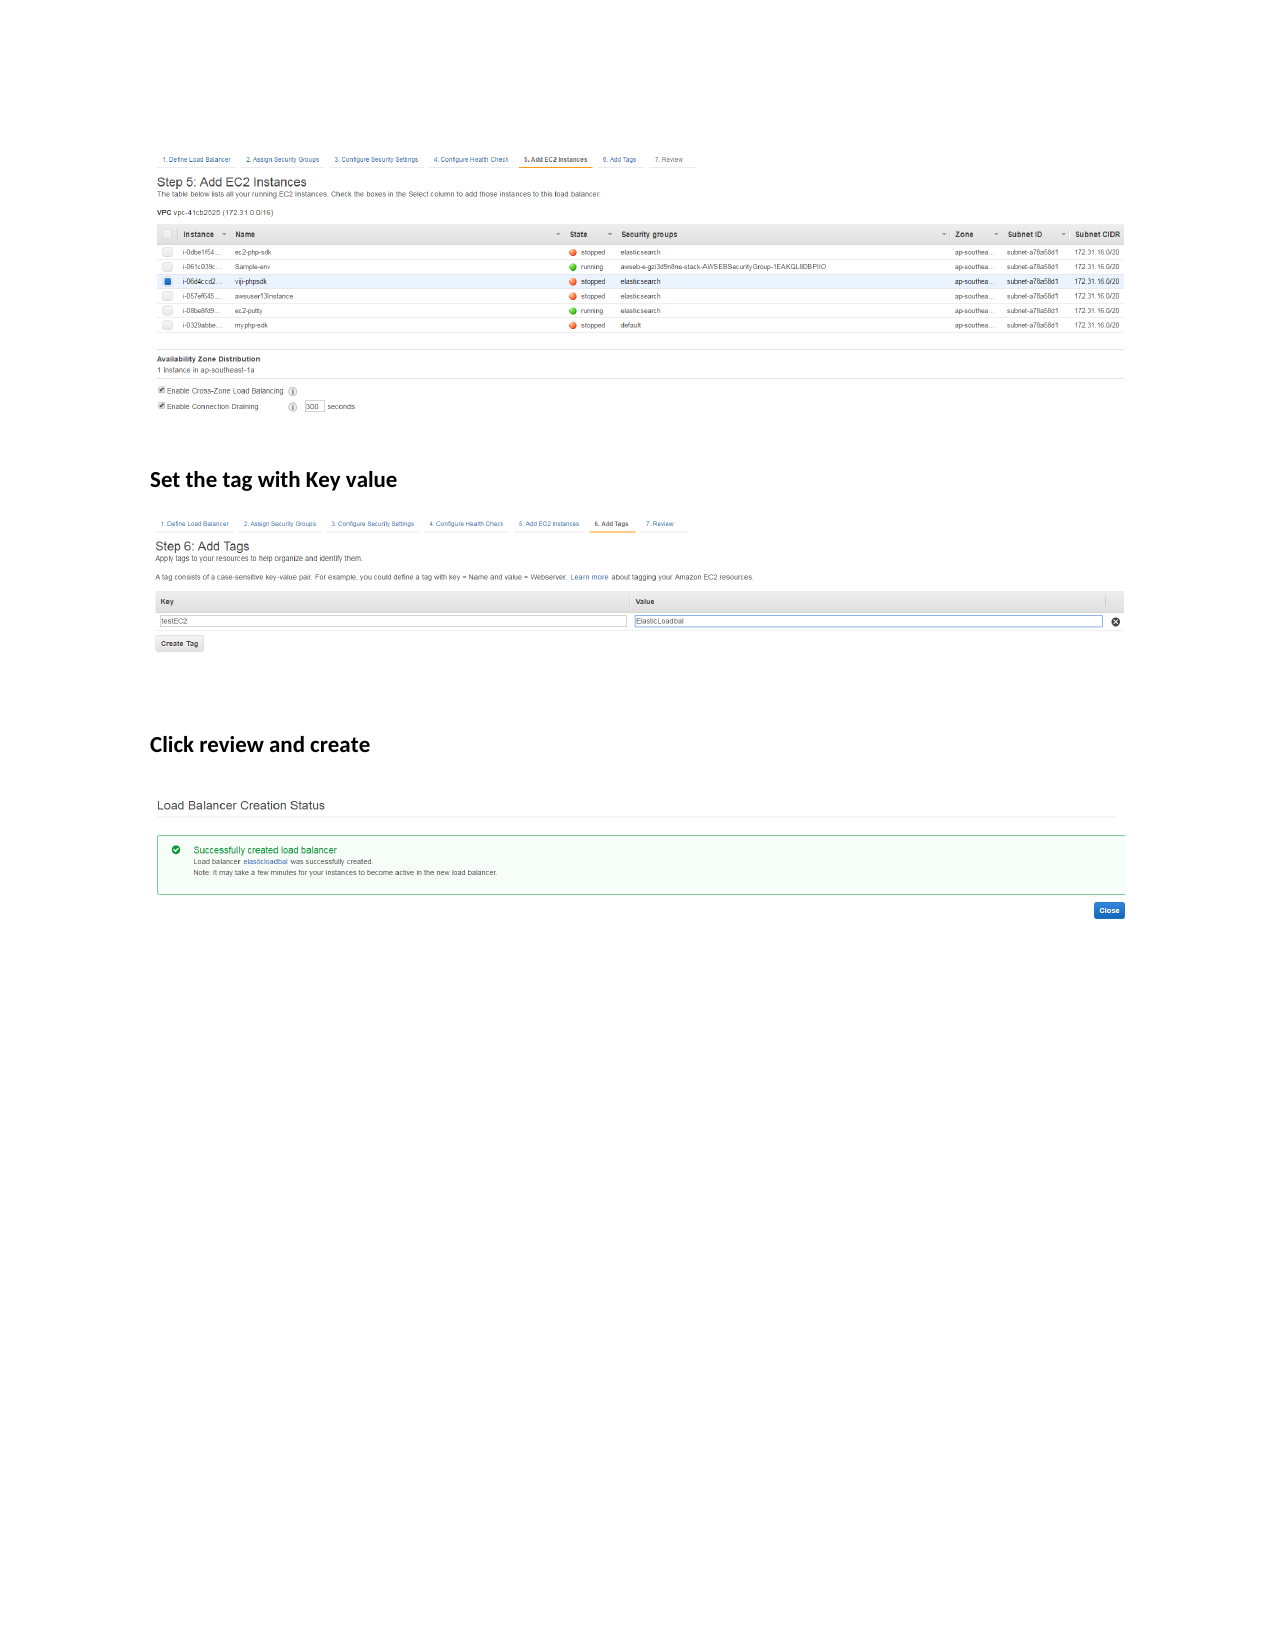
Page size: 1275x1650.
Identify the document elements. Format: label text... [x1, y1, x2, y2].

picture [150, 150, 1124, 440]
picture [150, 518, 1124, 706]
text Set the tag with Key value [150, 465, 1125, 493]
text Click review and create [150, 731, 1125, 758]
picture [150, 783, 1125, 933]
